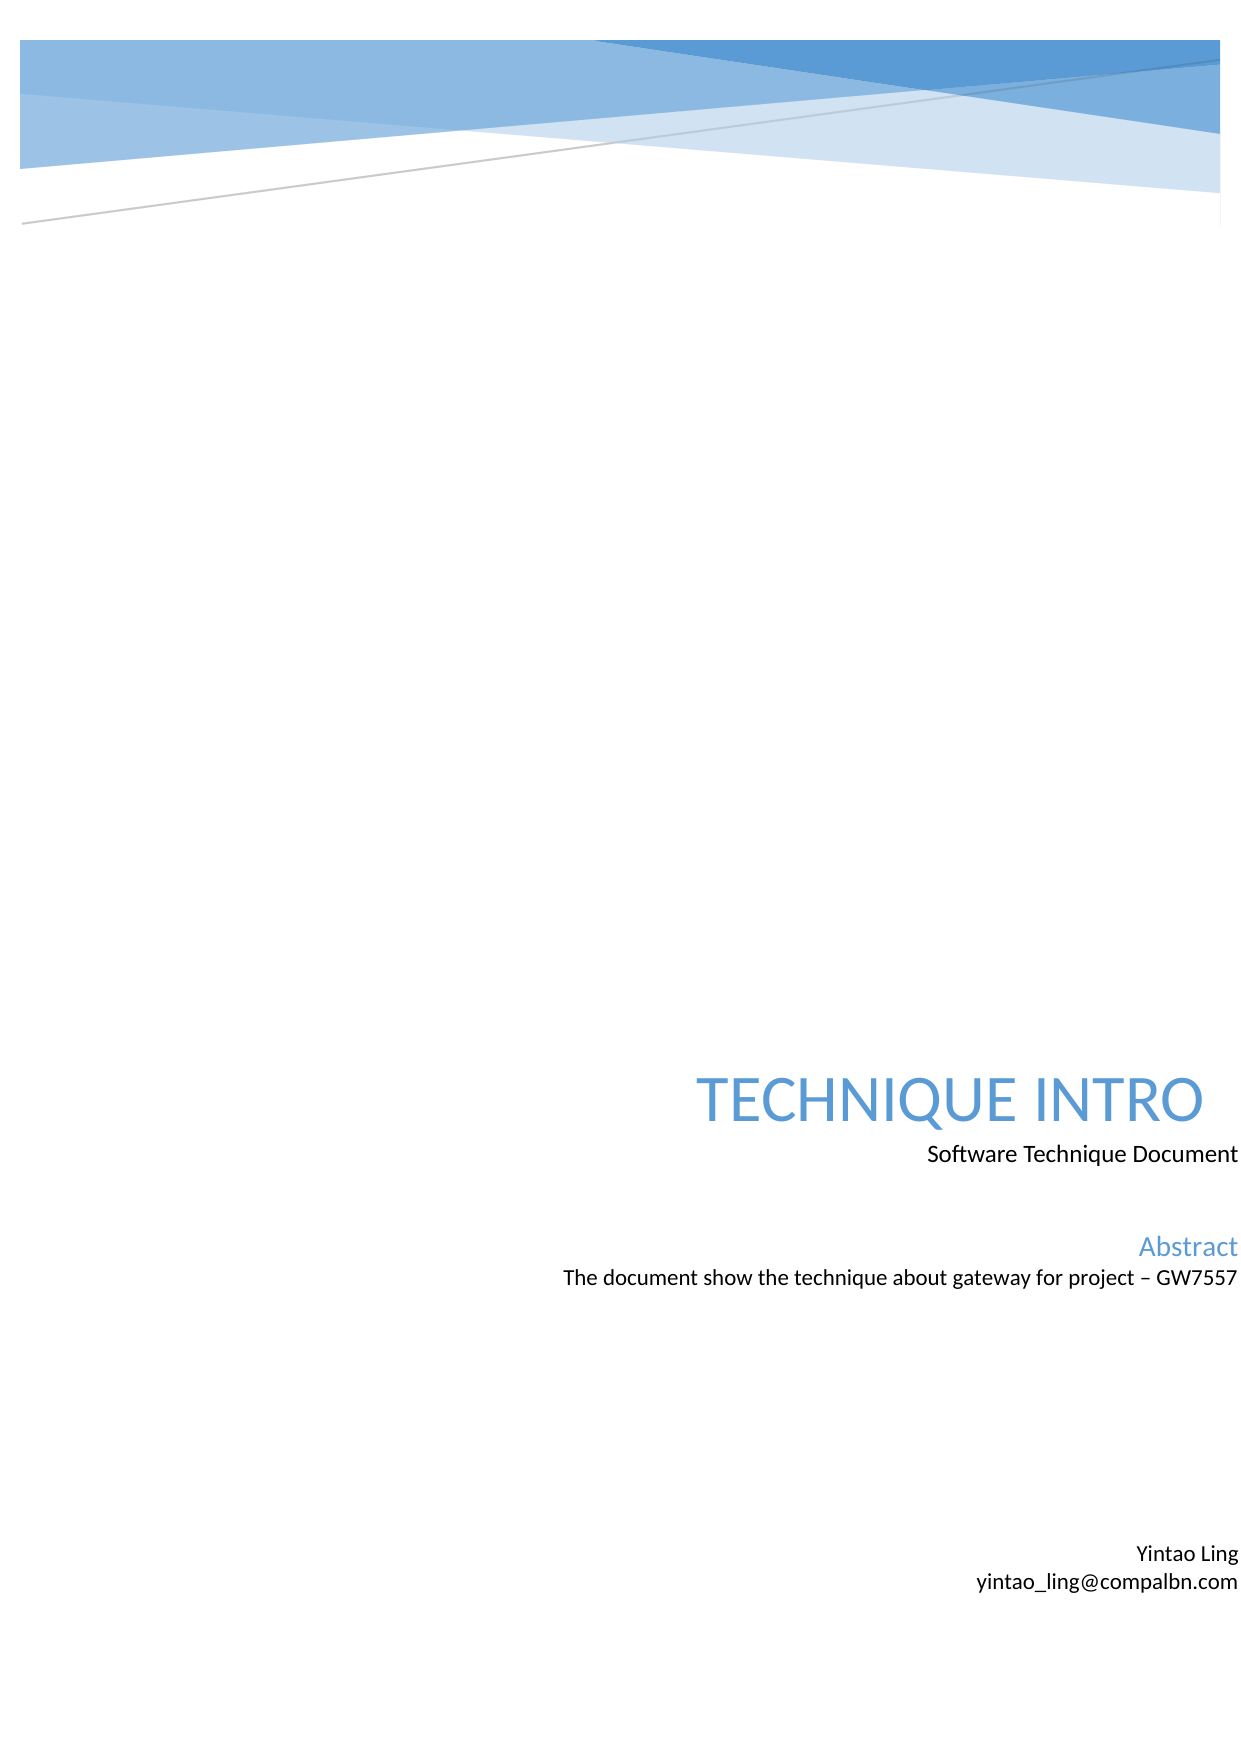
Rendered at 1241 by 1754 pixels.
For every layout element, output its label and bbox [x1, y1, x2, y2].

picture [20, 40, 1221, 240]
